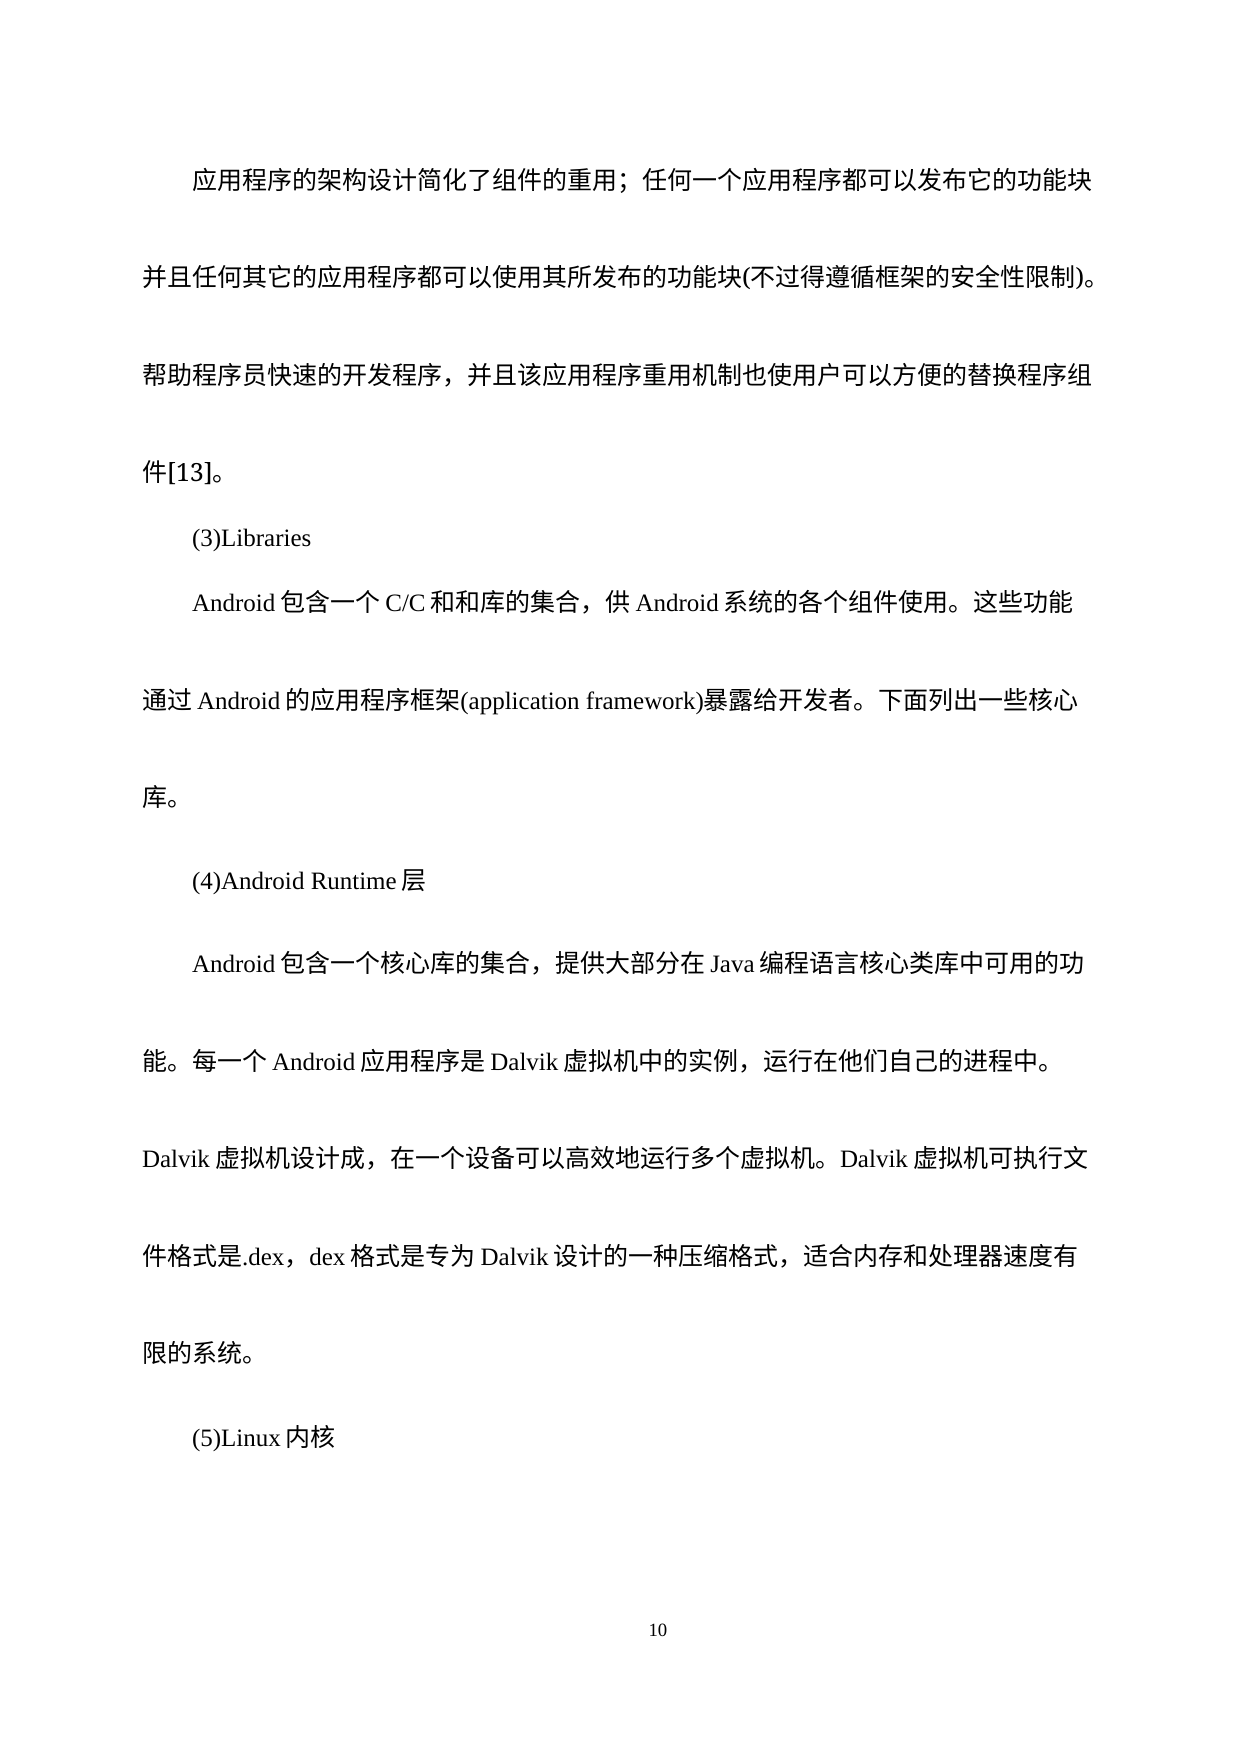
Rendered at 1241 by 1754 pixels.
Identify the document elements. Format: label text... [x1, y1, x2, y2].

text 应用程序的架构设计简化了组件的重用；任何一个应用程序都可以发布它的功能块并且任何其它的应用程序都可以使用其所发布的功能块(不过得遵循框架的安全性限制)。帮助程序员快速的开发程序，并且该应用程序重用机制也使用户可以方便的替换程序组件[11]。 [142, 146, 1098, 503]
text (5)Linux内核 [142, 1403, 1098, 1468]
text Android包含一个C/C和和库的集合，供Android系统的各个组件使用。这些功能通过Android的应用程序框架(application framework)暴露给开发者。下面列出一些核心库。 [142, 568, 1098, 828]
text (4)Android Runtime层 [142, 846, 1098, 911]
text Android包含一个核心库的集合，提供大部分在Java编程语言核心类库中可用的功能。每一个Android应用程序是Dalvik虚拟机中的实例，运行在他们自己的进程中。Dalvik虚拟机设计成，在一个设备可以高效地运行多个虚拟机。Dalvik虚拟机可执行文件格式是.dex，dex格式是专为Dalvik设计的一种压缩格式，适合内存和处理器速度有限的系统。 [142, 929, 1098, 1384]
text (3)Libraries [142, 521, 1098, 554]
